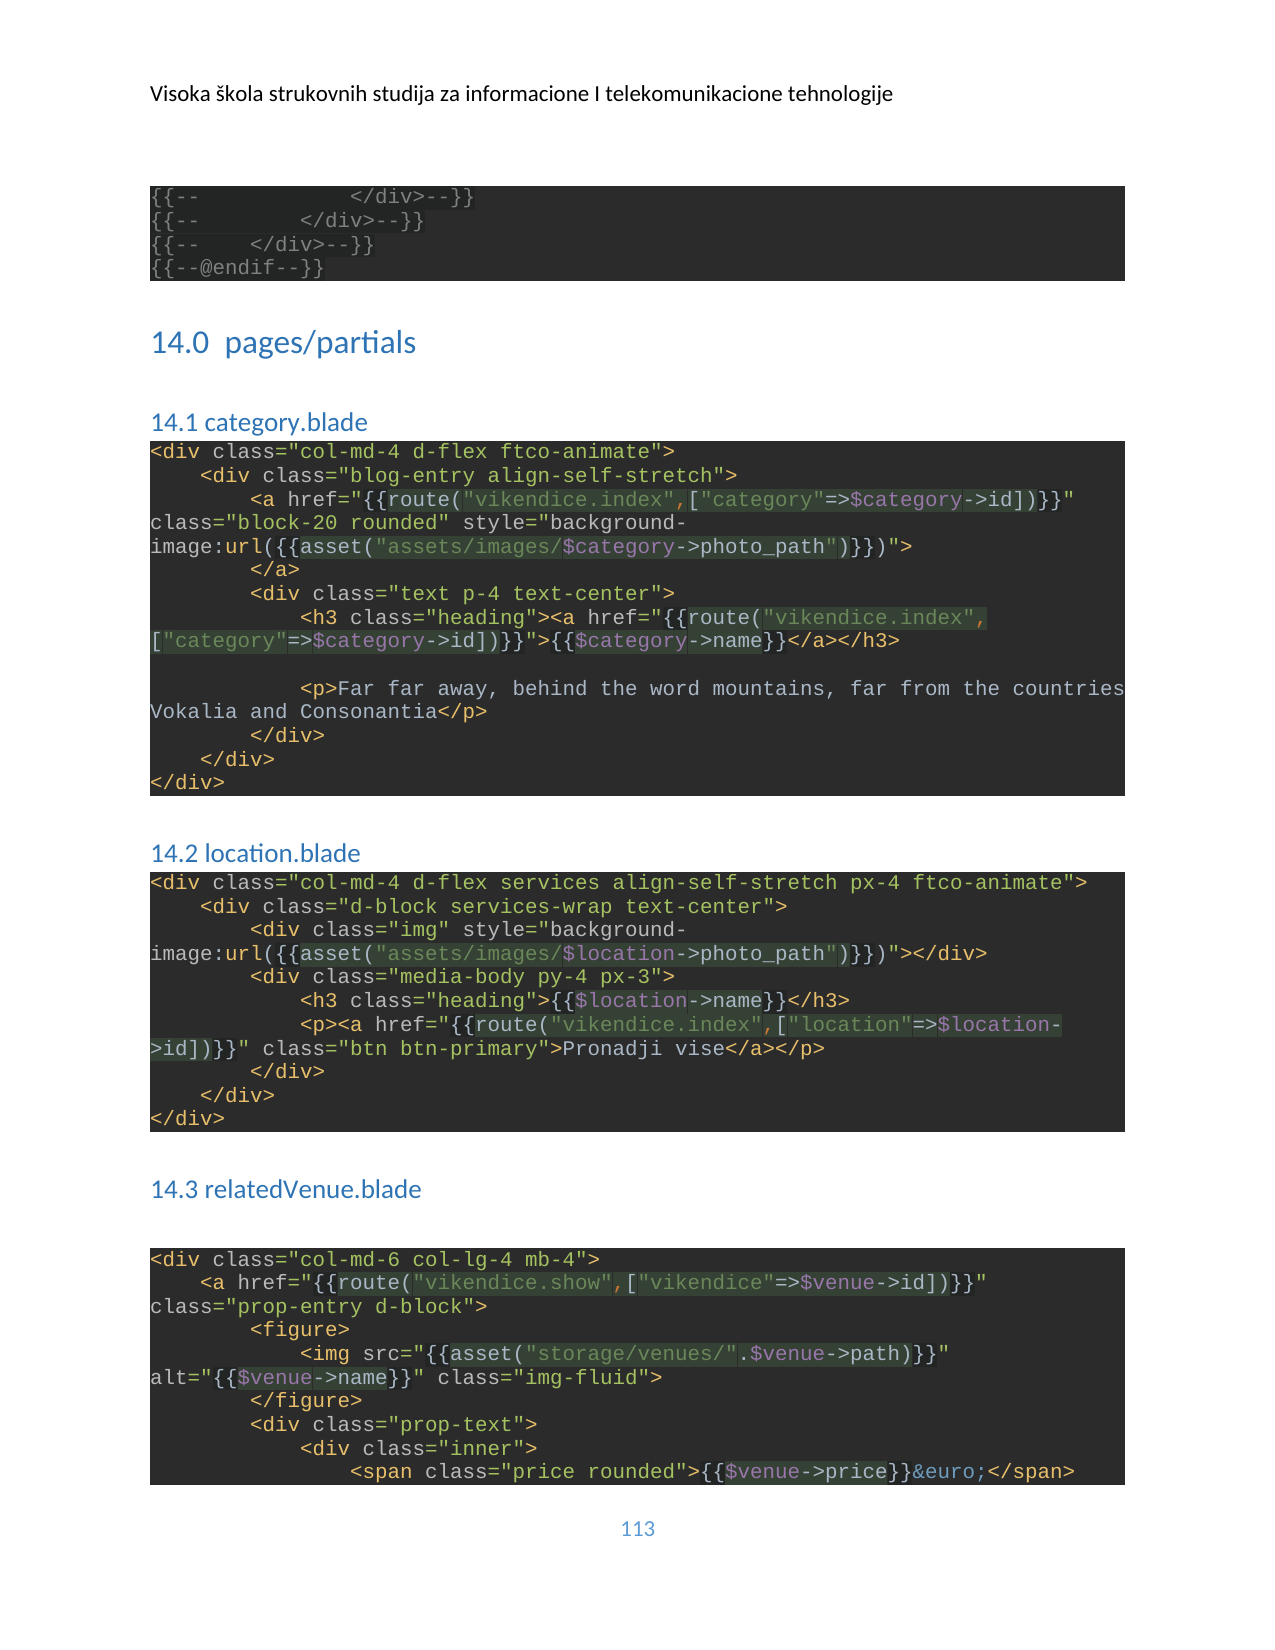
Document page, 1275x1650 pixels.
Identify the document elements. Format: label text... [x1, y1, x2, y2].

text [150, 1248, 1125, 1485]
subtitle 14.1 category.blade [150, 406, 1125, 439]
text <div class="col-md-4 d-flex ftco-animate"> <div class="blog-entry align-self-stretch"> <a href="{{route("vikendice.index",["category"=>$category->id])}}" class="block-20 rounded" style="background-image:url({{asset("assets/images/$category->photo_path")}})"> </a> <div class="text p-4 text-center"> <h3 class="heading"><a href="{{route("vikendice.index",["category"=>$category->id])}}">{{$category->name}}</a></h3> <p>Far far away, behind the word mountains, far from the countries Vokalia and Consonantia</p> </div> </div> </div> [150, 441, 1125, 796]
subtitle 14.3 relatedVenue.blade [150, 1172, 1125, 1206]
subtitle 14.0 pages/partials [150, 321, 1125, 362]
subtitle 14.2 location.blade [150, 836, 1125, 869]
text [150, 186, 1125, 281]
text <div class="col-md-4 d-flex services align-self-stretch px-4 ftco-animate"> <div class="d-block services-wrap text-center"> <div class="img" style="background-image:url({{asset("assets/images/$location->photo_path")}})"></div> <div class="media-body py-4 px-3"> <h3 class="heading">{{$location->name}}</h3> <p><a href="{{route("vikendice.index",["location"=>$location->id])}}" class="btn btn-primary">Pronadji vise</a></p> </div> </div> </div> [150, 872, 1125, 1132]
